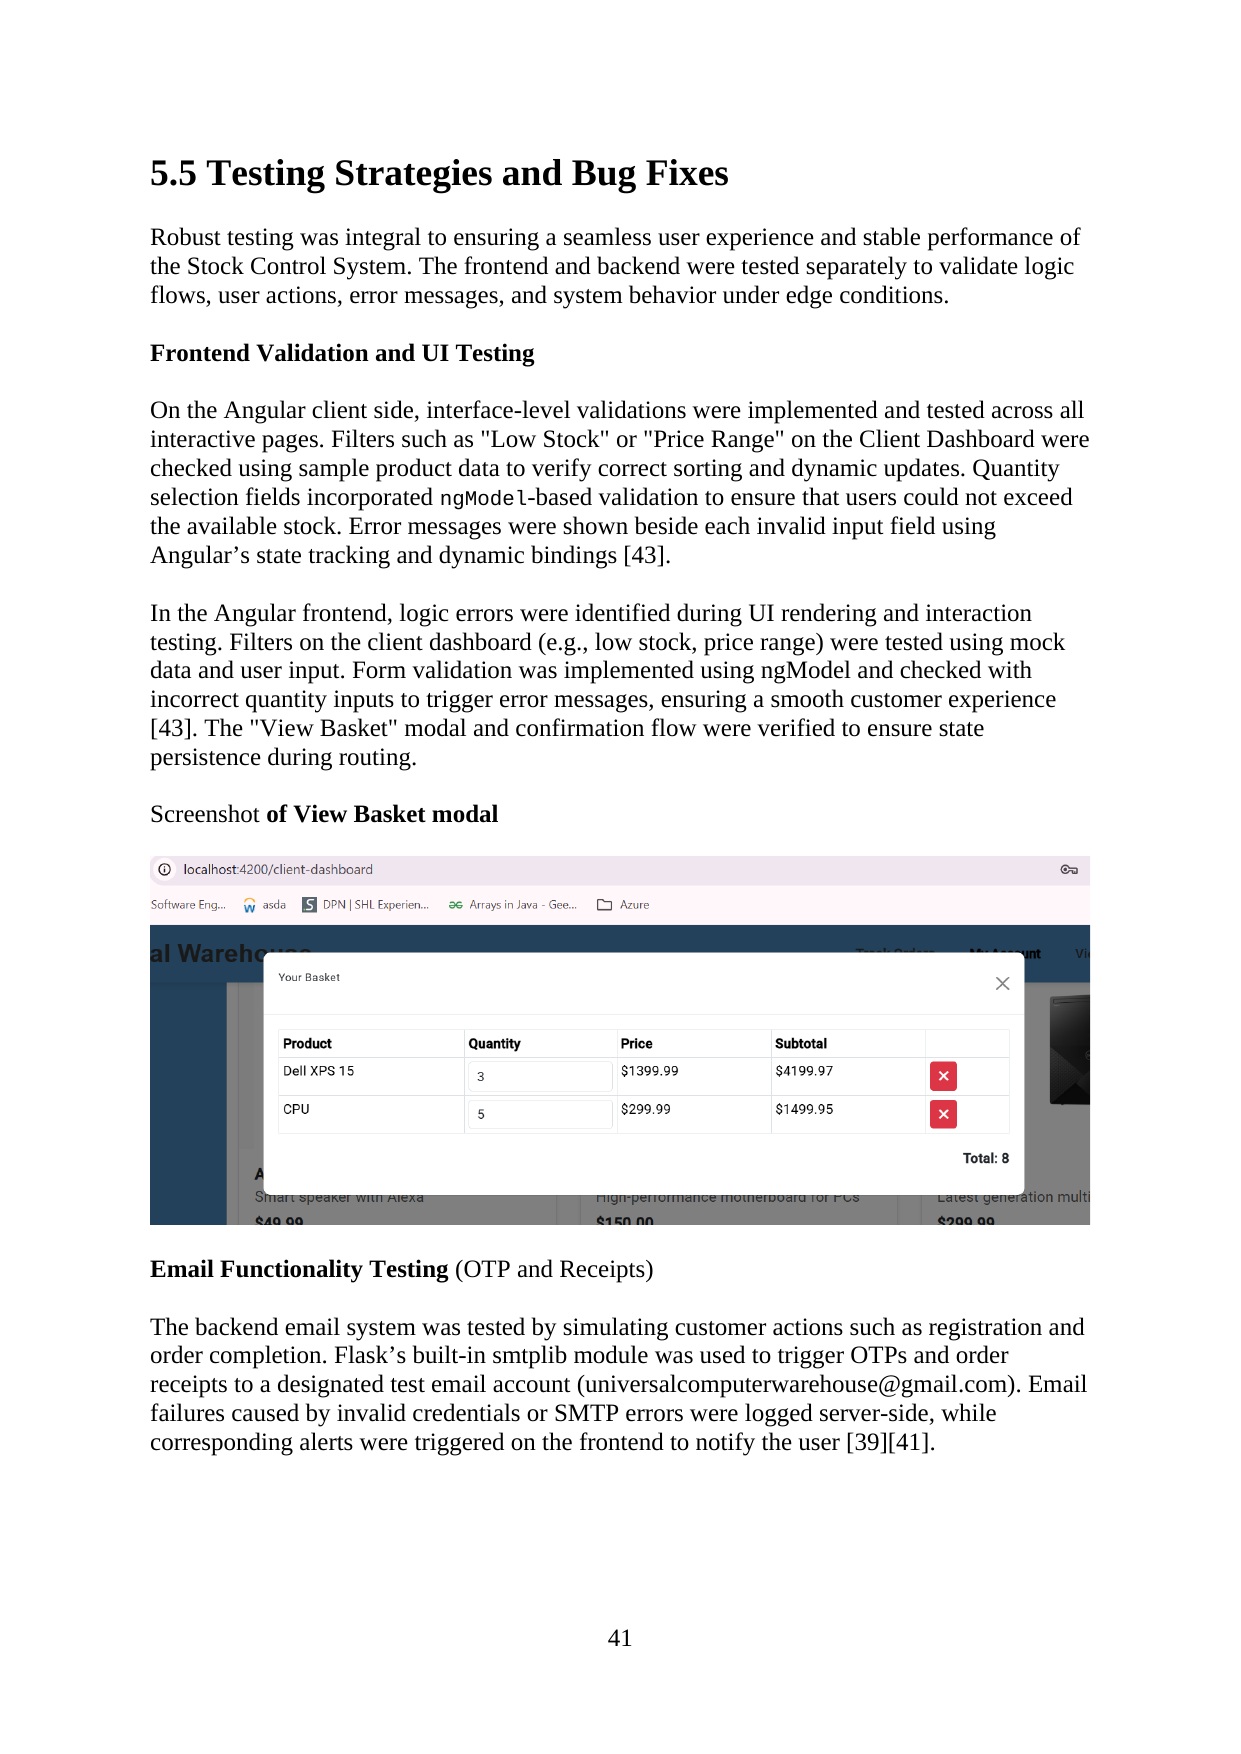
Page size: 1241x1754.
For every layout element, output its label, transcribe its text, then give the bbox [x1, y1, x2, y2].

text Email Functionality Testing (OTP and Receipts) [150, 1254, 1090, 1282]
text In the Angular frontend, logic errors were identified during UI rendering and interaction testing. Filters on the client dashboard (e.g., low stock, price range) were tested using mock data and user input. Form validation was implemented using ngModel and checked with incorrect quantity inputs to trigger error messages, ensuring a smooth customer experience [43]. The "View Basket" modal and confirmation flow were verified to ensure state persistence during routing. Screenshot of View Basket modal [150, 598, 1090, 856]
picture [150, 856, 1091, 1225]
text Robust testing was integral to ensuring a seamless user experience and stable performance of the Stock Control System. The frontend and backend were tested separately to validate logic flows, user actions, error messages, and system behavior under edge conditions. [150, 222, 1090, 308]
text On the Angular client side, interface-level validations were implemented and tested across all interactive pages. Filters such as "Low Stock" or "Price Range" on the Client Dashboard were checked using sample product data to verify correct sorting and dynamic updates. Quantity selection fields incorporated ngModel-based validation to ensure that users could not exceed the available stock. Error messages were shown beside each invalid input field using Angular’s state tracking and dynamic bindings [43]. [150, 396, 1090, 569]
subtitle Frontend Validation and UI Testing [150, 338, 1090, 366]
text 5.5 Testing Strategies and Bug Fixes [150, 150, 1090, 193]
text The backend email system was tested by simulating customer actions such as registration and order completion. Flask’s built-in smtplib module was used to trigger OTPs and order receipts to a designated test email account (universalcomputerwarehouse@gmail.com). Email failures caused by invalid credentials or SMTP errors were logged server-side, while corresponding alerts were triggered on the frontend to notify the user [39][41]. [150, 1312, 1090, 1455]
